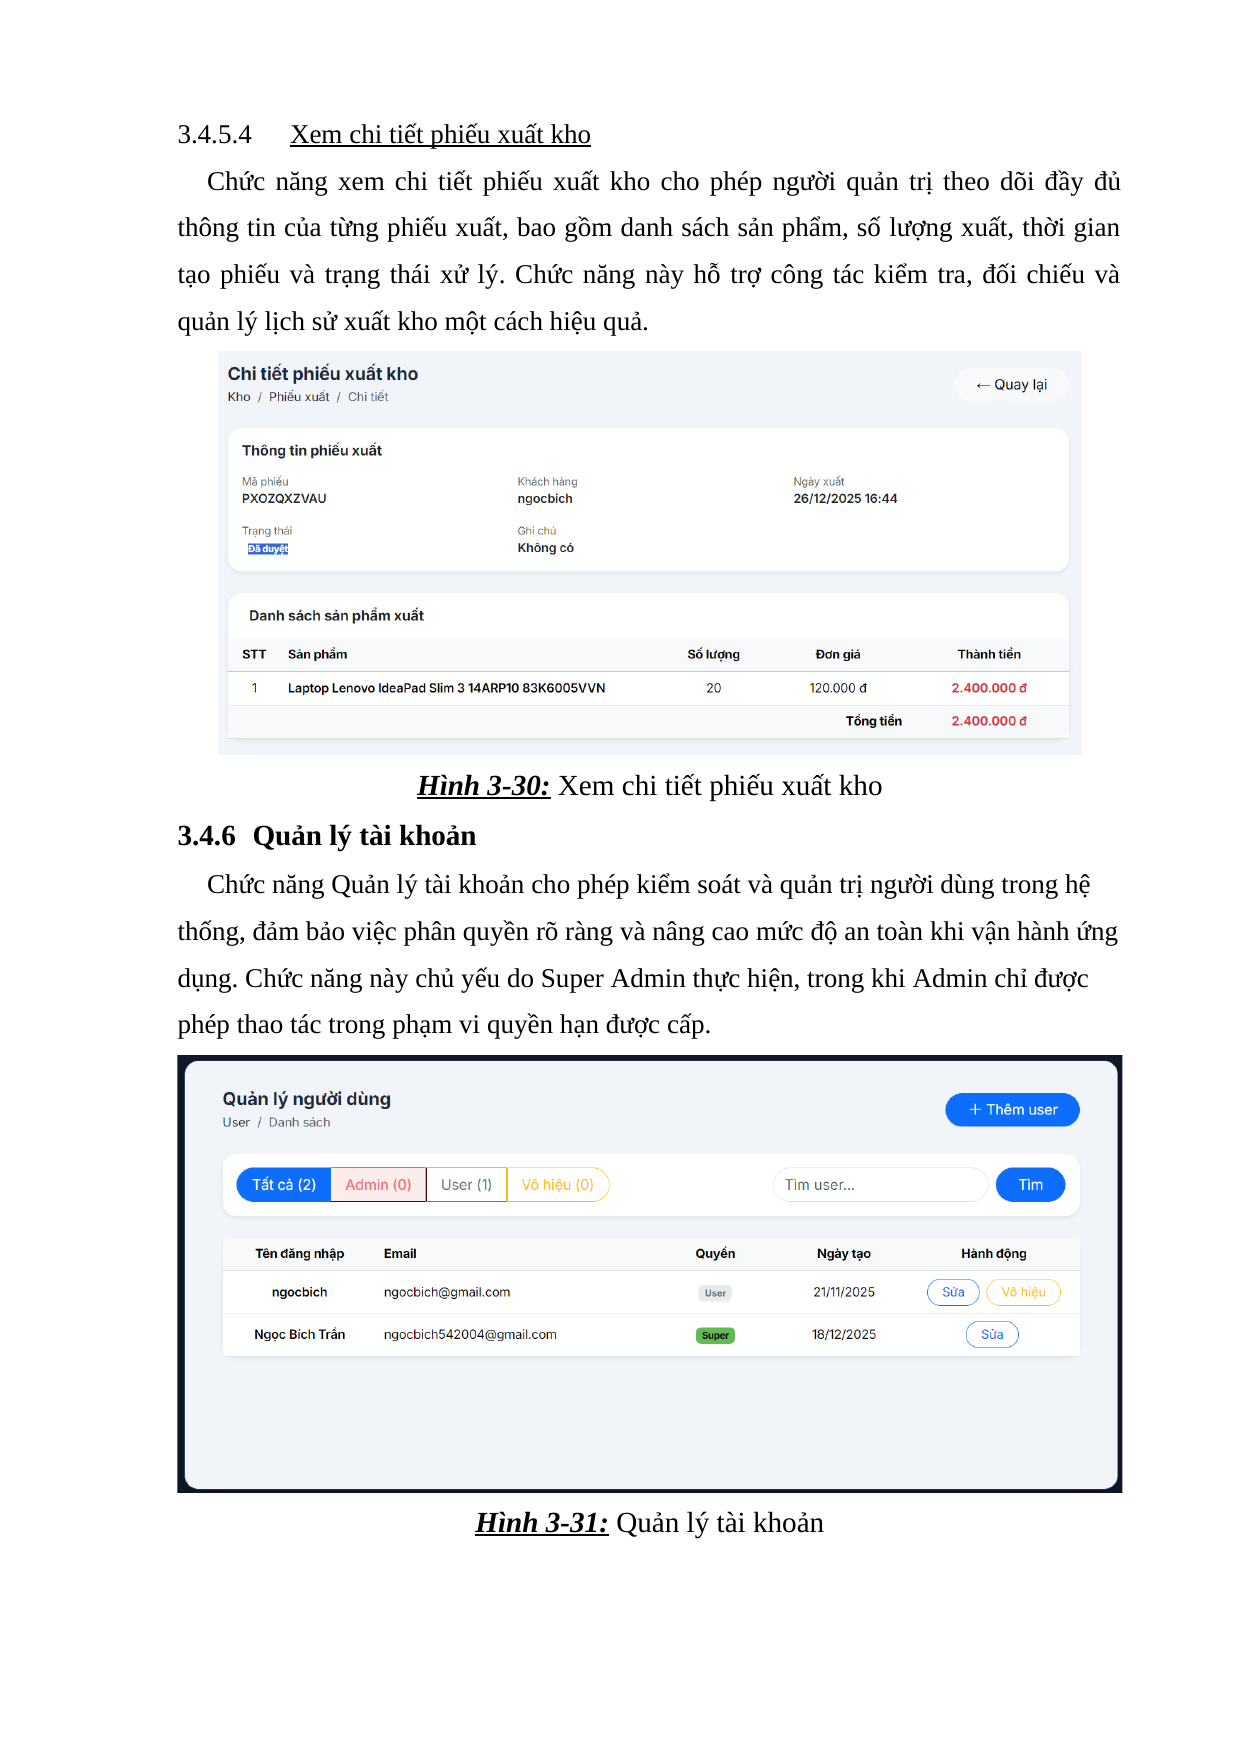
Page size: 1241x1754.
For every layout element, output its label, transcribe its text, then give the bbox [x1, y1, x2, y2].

text Hình 3-30: Xem chi tiết phiếu xuất kho [177, 768, 1122, 802]
text Hình 3-31: Quản lý tài khoản [177, 1505, 1122, 1539]
list Xem chi tiết phiếu xuất kho [177, 118, 1122, 149]
picture [177, 1055, 1123, 1493]
list Quản lý tài khoản [177, 818, 1122, 852]
picture [217, 351, 1082, 755]
text Chức năng xem chi tiết phiếu xuất kho cho phép người quản trị theo dõi đầy đủ thông tin của từng phiếu xuất, bao gồm danh sách sản phẩm, số lượng xuất, thời gian tạo phiếu và trạng thái xử lý. Chức năng này hỗ trợ công tác kiểm tra, đối chiếu và quản lý lịch sử xuất kho một cách hiệu quả. [177, 165, 1122, 336]
text Chức năng Quản lý tài khoản cho phép kiểm soát và quản trị người dùng trong hệ thống, đảm bảo việc phân quyền rõ ràng và nâng cao mức độ an toàn khi vận hành ứng dụng. Chức năng này chủ yếu do Super Admin thực hiện, trong khi Admin chỉ được phép thao tác trong phạm vi quyền hạn được cấp. [177, 869, 1122, 1040]
